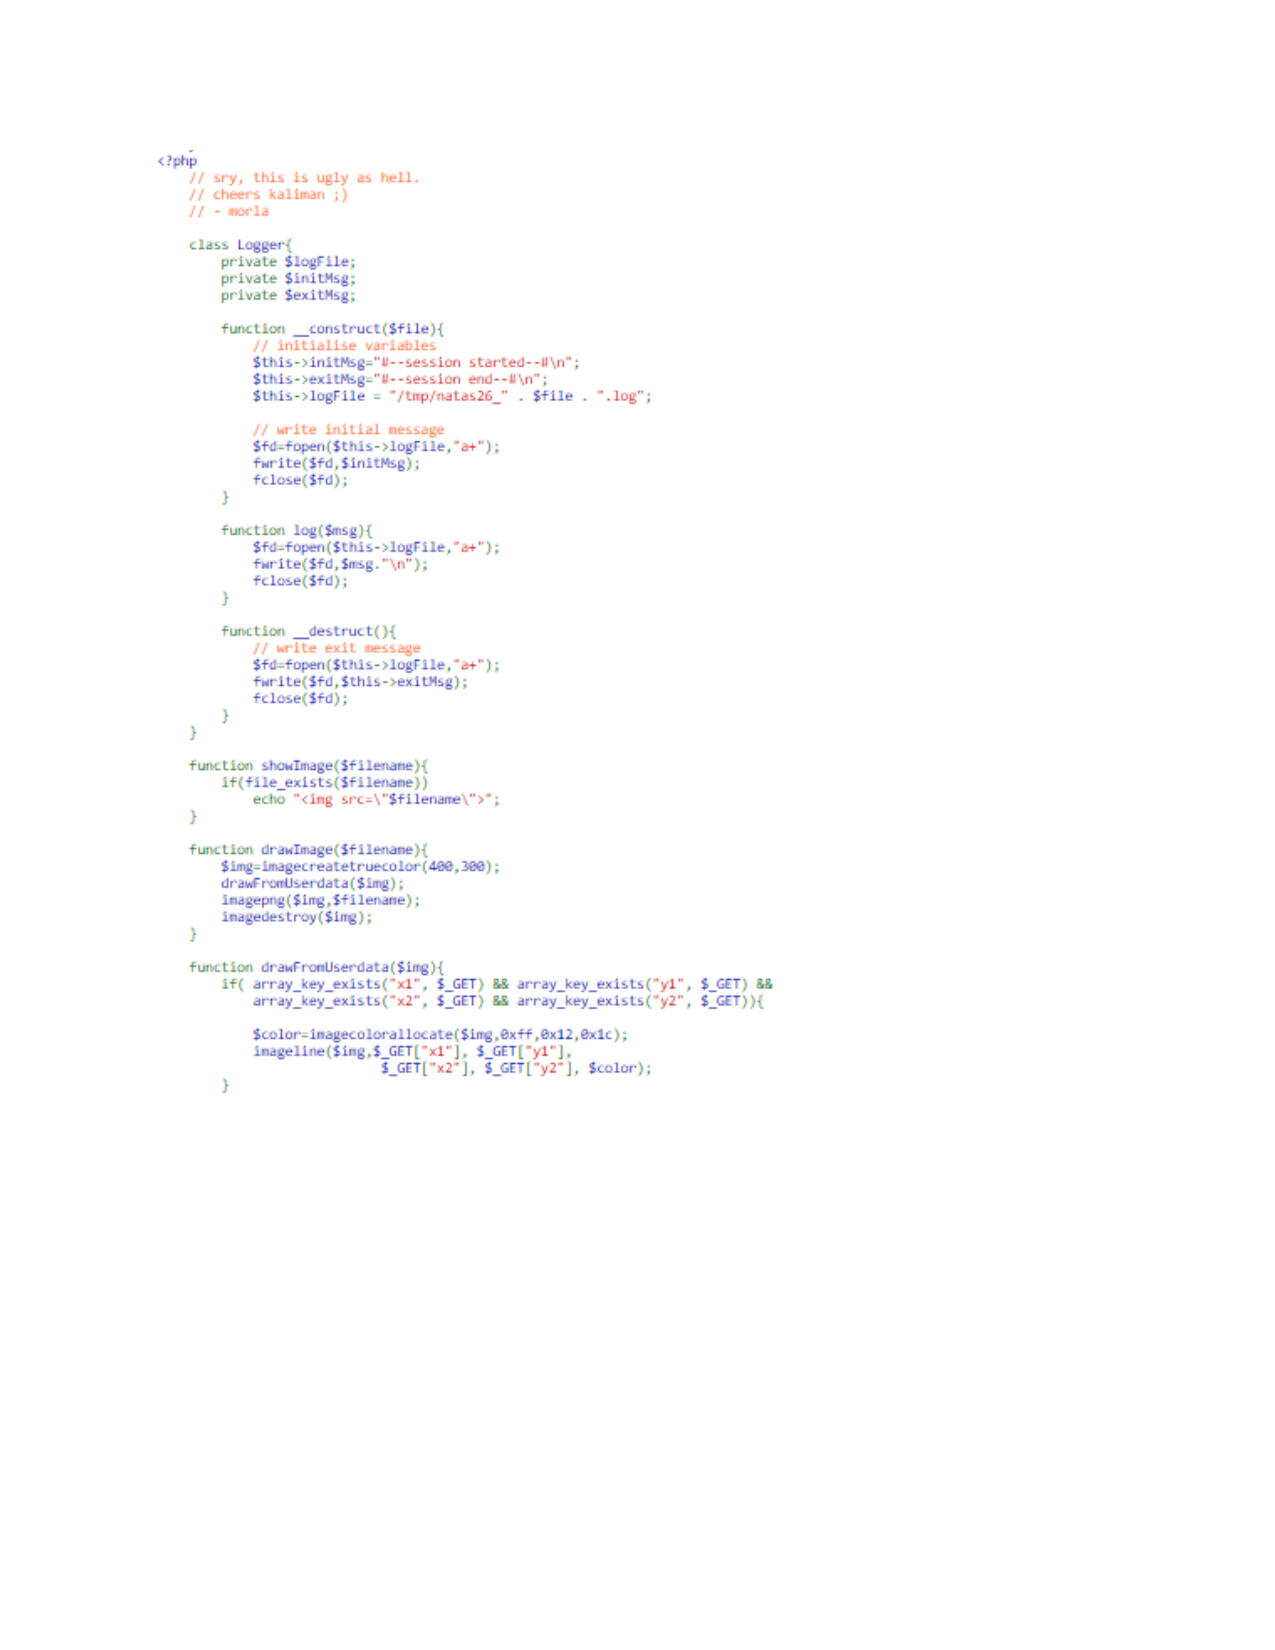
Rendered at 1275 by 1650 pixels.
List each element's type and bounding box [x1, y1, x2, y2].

picture [150, 150, 786, 1105]
